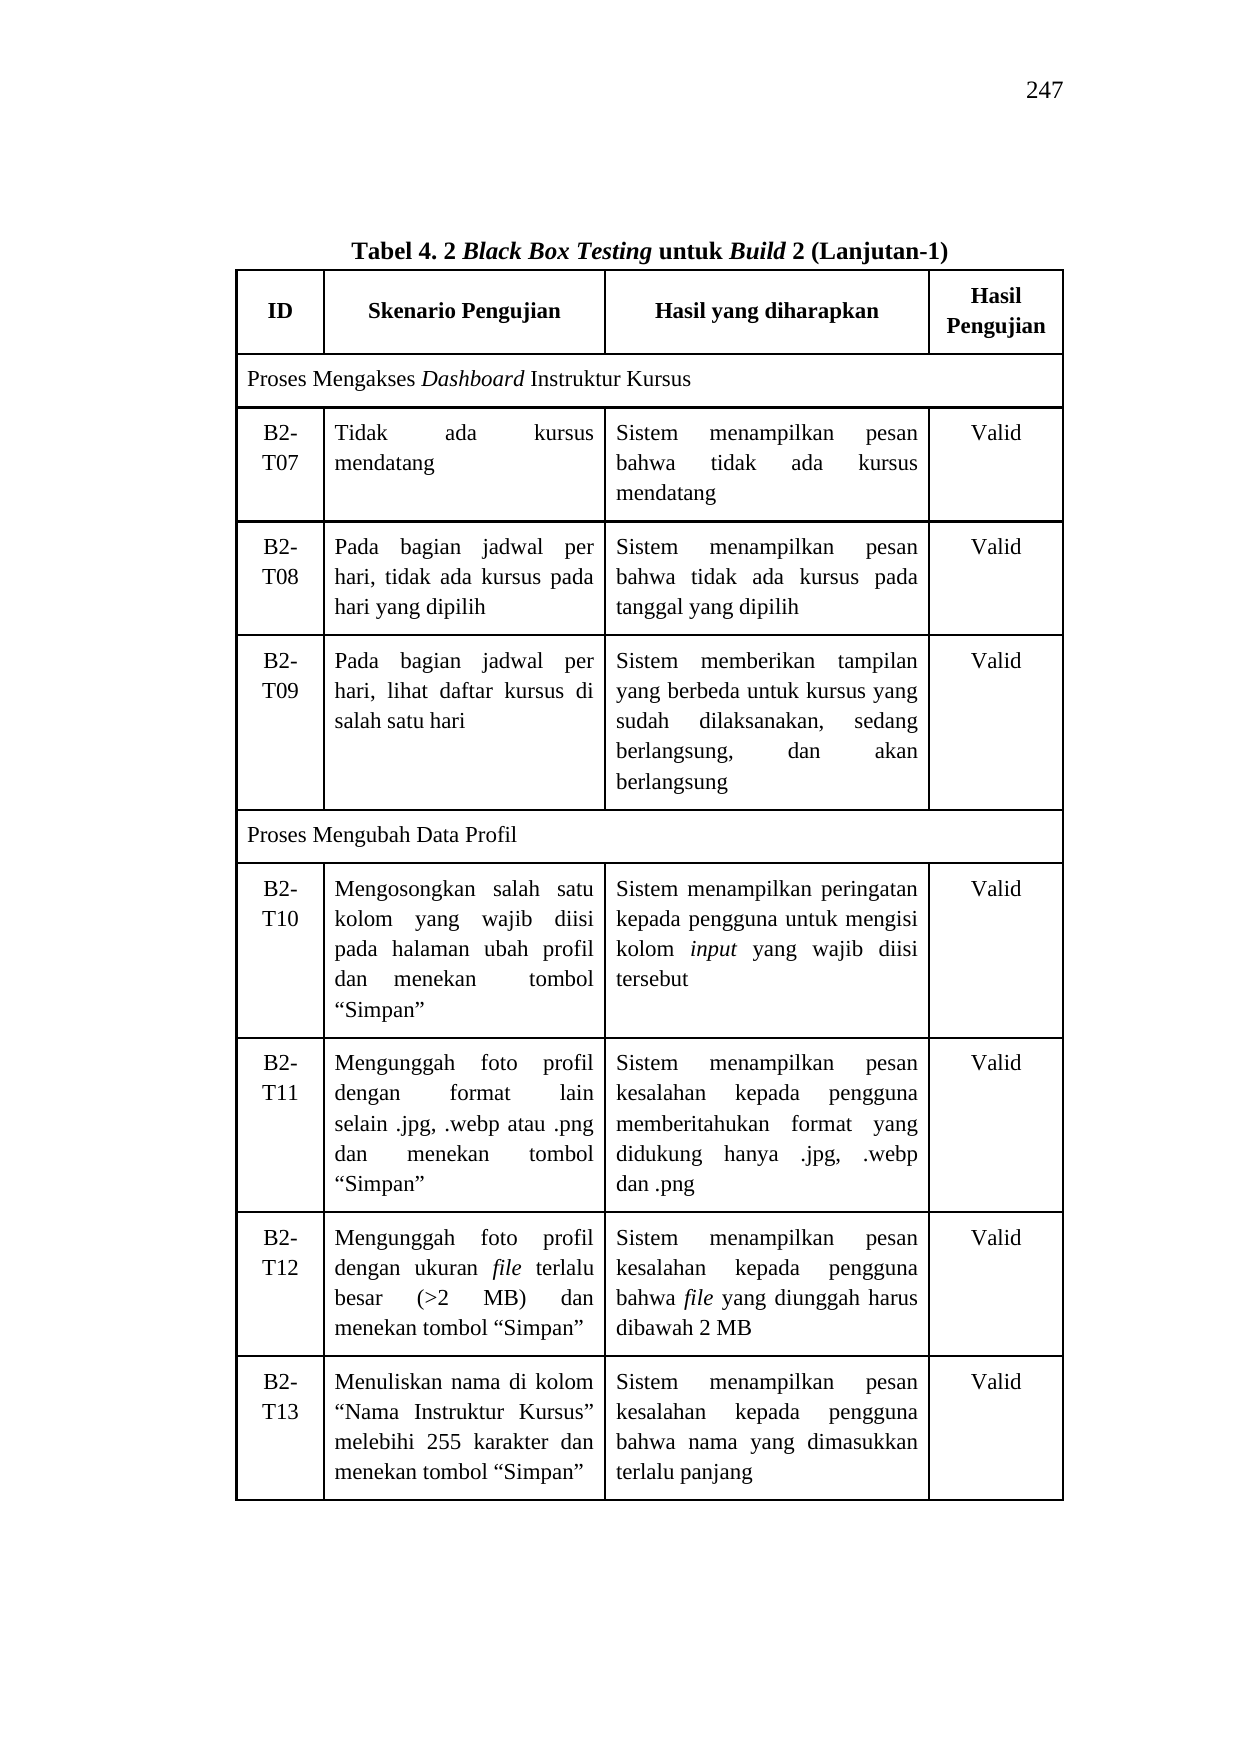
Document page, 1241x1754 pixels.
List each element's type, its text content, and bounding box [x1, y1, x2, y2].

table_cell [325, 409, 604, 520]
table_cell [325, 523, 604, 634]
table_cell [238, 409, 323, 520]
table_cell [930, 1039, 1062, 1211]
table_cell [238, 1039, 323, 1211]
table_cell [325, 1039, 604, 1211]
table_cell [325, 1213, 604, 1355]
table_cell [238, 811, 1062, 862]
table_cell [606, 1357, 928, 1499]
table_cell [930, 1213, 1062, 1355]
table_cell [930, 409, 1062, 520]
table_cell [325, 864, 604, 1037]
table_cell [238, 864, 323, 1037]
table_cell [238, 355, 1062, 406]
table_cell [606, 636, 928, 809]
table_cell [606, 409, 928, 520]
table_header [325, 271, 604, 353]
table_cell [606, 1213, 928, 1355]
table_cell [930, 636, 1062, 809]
text Tabel 4. 2 Black Box Testing untuk Build 2 (Lanjutan-1) [236, 236, 1063, 265]
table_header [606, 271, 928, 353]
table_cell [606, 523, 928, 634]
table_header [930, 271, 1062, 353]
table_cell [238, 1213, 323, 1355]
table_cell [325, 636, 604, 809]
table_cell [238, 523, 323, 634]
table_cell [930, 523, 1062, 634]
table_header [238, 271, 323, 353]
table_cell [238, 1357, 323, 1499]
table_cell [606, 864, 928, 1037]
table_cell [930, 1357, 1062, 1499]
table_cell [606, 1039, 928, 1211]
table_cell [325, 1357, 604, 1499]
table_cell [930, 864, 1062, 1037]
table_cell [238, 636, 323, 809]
